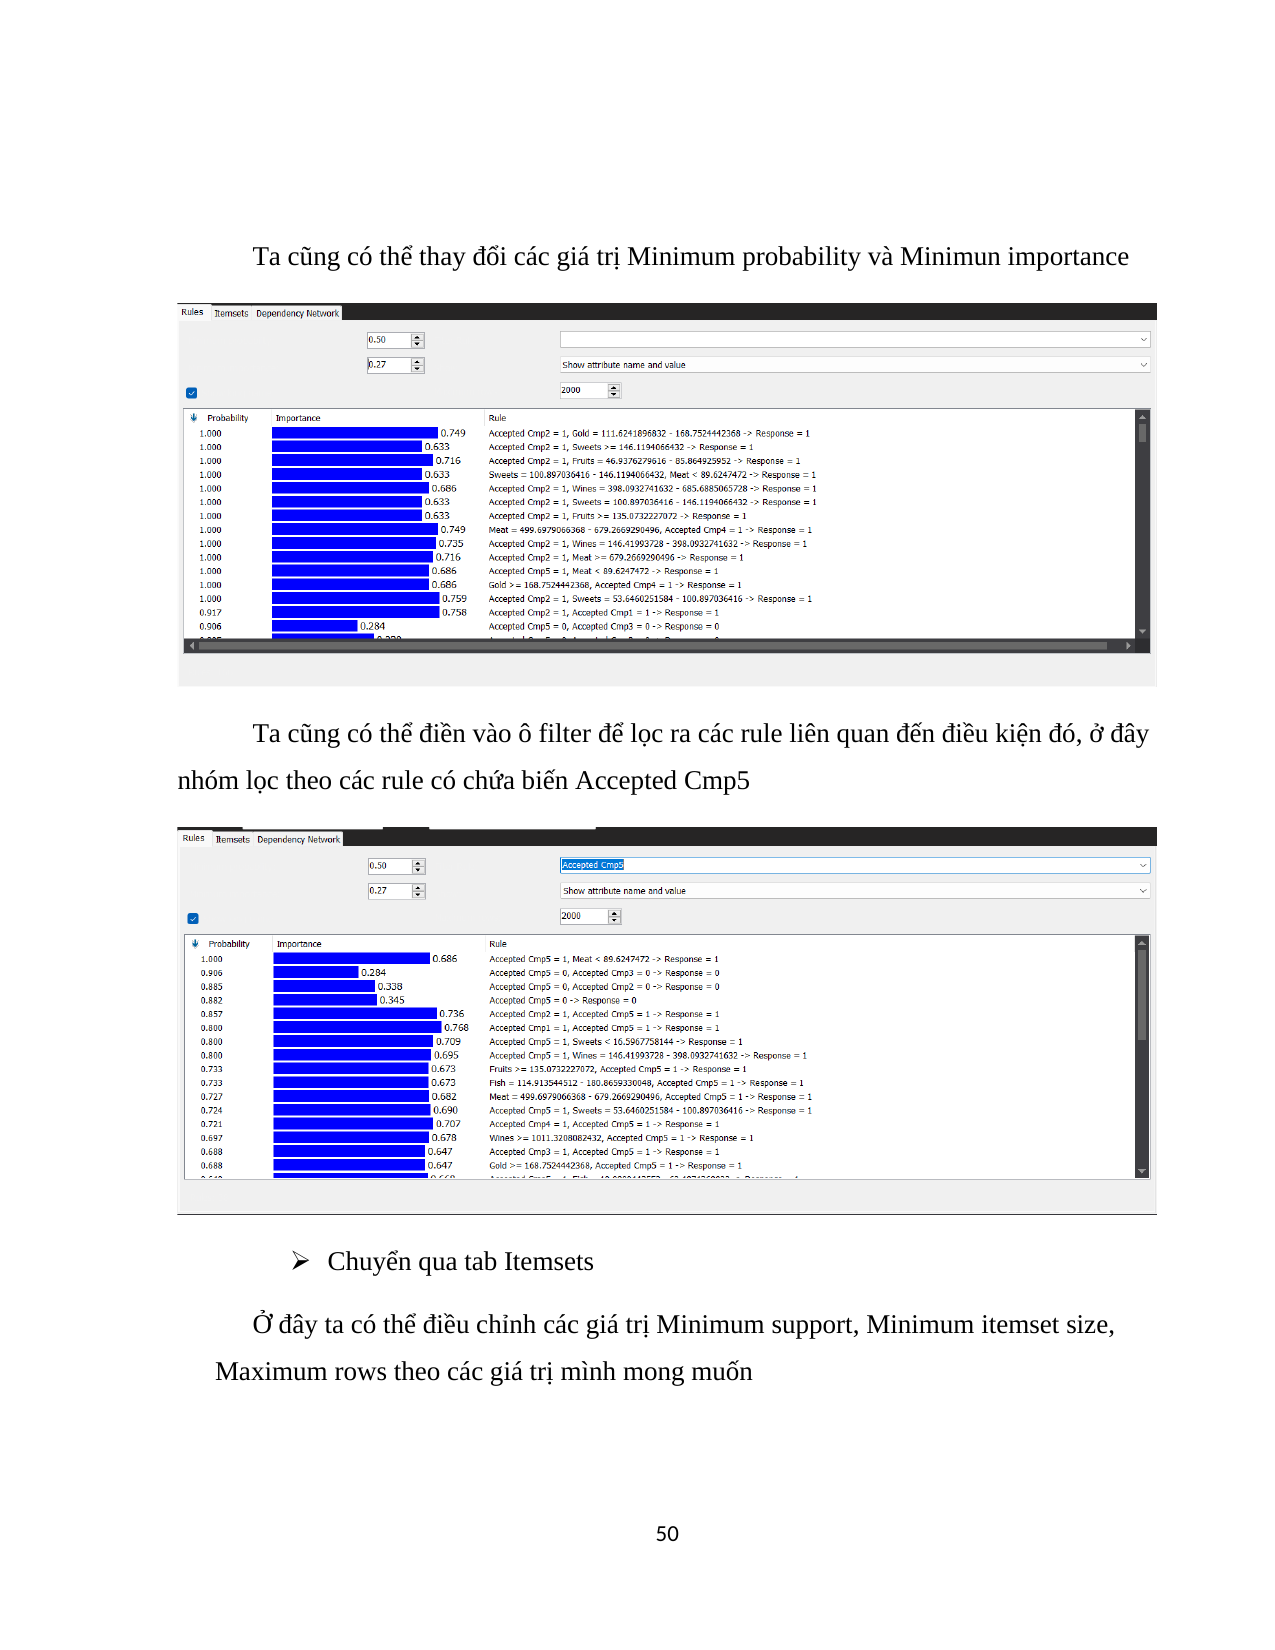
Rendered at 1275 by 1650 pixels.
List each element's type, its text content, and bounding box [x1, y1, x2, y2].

picture [177, 827, 1157, 1215]
text Ta cũng có thể điền vào ô filter để lọc ra các rule liên quan đến điều kiện đó, ở đây nhóm lọc theo các rule có chứa biến Accepted Cmp5 [177, 717, 1157, 795]
picture [177, 303, 1157, 687]
list Chuyển qua tab Itemsets [290, 1245, 1157, 1276]
text Ở đây ta có thể điều chỉnh các giá trị Minimum support, Minimum itemset size, Maximum rows theo các giá trị mình mong muốn [215, 1308, 1157, 1386]
text Ta cũng có thể thay đổi các giá trị Minimum probability và Minimun importance [215, 241, 1157, 272]
